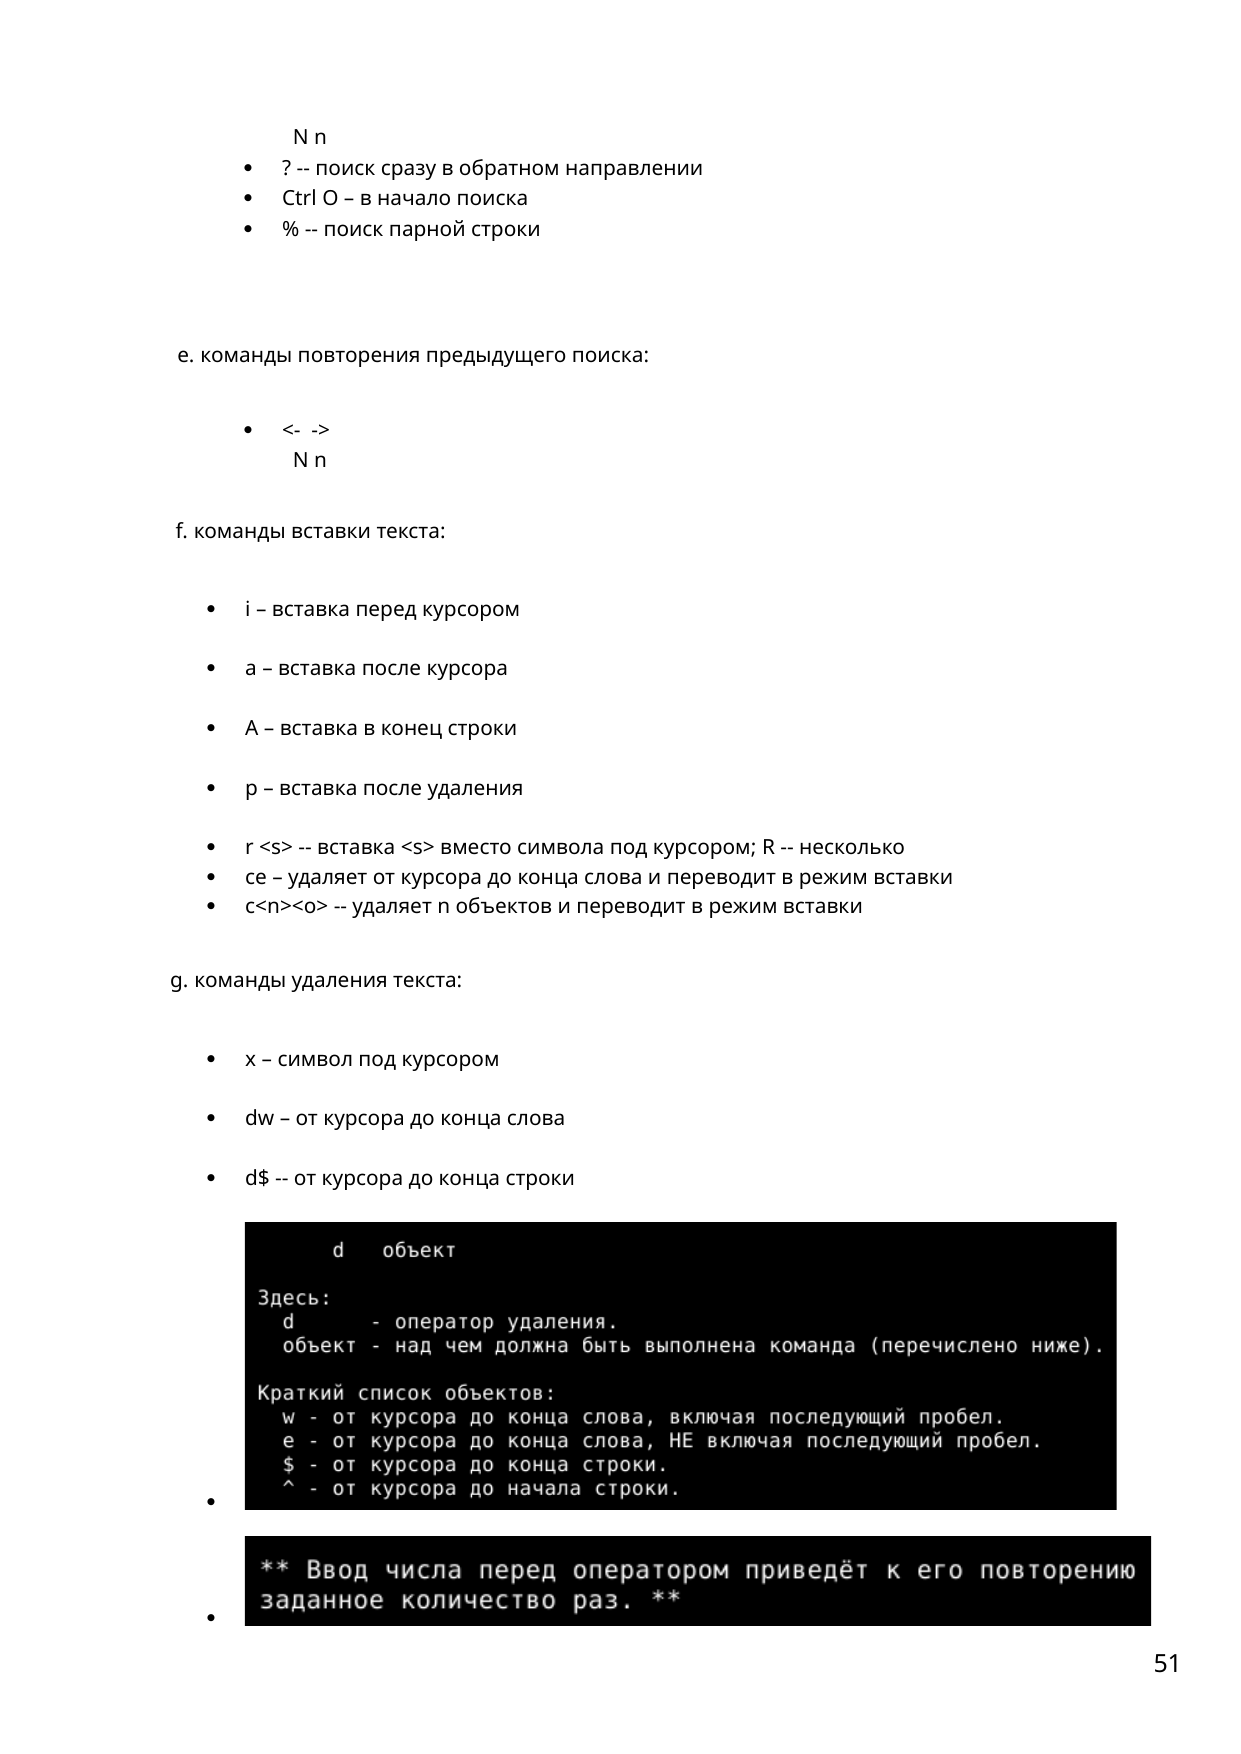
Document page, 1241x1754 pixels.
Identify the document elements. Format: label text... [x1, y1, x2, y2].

picture [244, 1536, 1152, 1626]
list ce – удаляет от курсора до конца слова и переводит в режим вставки [207, 862, 1182, 890]
list <- -> [244, 415, 1188, 443]
text f. команды вставки текста: [170, 516, 1190, 544]
list Ctrl O – в начало поиска [244, 183, 1188, 212]
text g. команды удаления текста: [170, 966, 1190, 994]
list a – вставка после курсора [207, 653, 1190, 682]
list dw – от курсора до конца слова [207, 1103, 1190, 1132]
text e. команды повторения предыдущего поиска: [177, 340, 1182, 369]
list N n [282, 122, 1188, 150]
list A – вставка в конец строки [207, 713, 1182, 742]
list x – символ под курсором [207, 1044, 1190, 1072]
list r <s> -- вставка <s> вместо символа под курсором; R -- несколько [207, 832, 1182, 861]
list с<n><o> -- удаляет n объектов и переводит в режим вставки [207, 891, 1182, 919]
list ? -- поиск сразу в обратном направлении [244, 153, 1188, 181]
list d$ -- от курсора до конца строки [207, 1163, 1190, 1191]
picture [244, 1222, 1117, 1510]
list i – вставка перед курсором [207, 594, 1190, 622]
list % -- поиск парной строки [244, 214, 1188, 242]
list p – вставка после удаления [207, 773, 1182, 801]
list N n [282, 446, 1188, 474]
